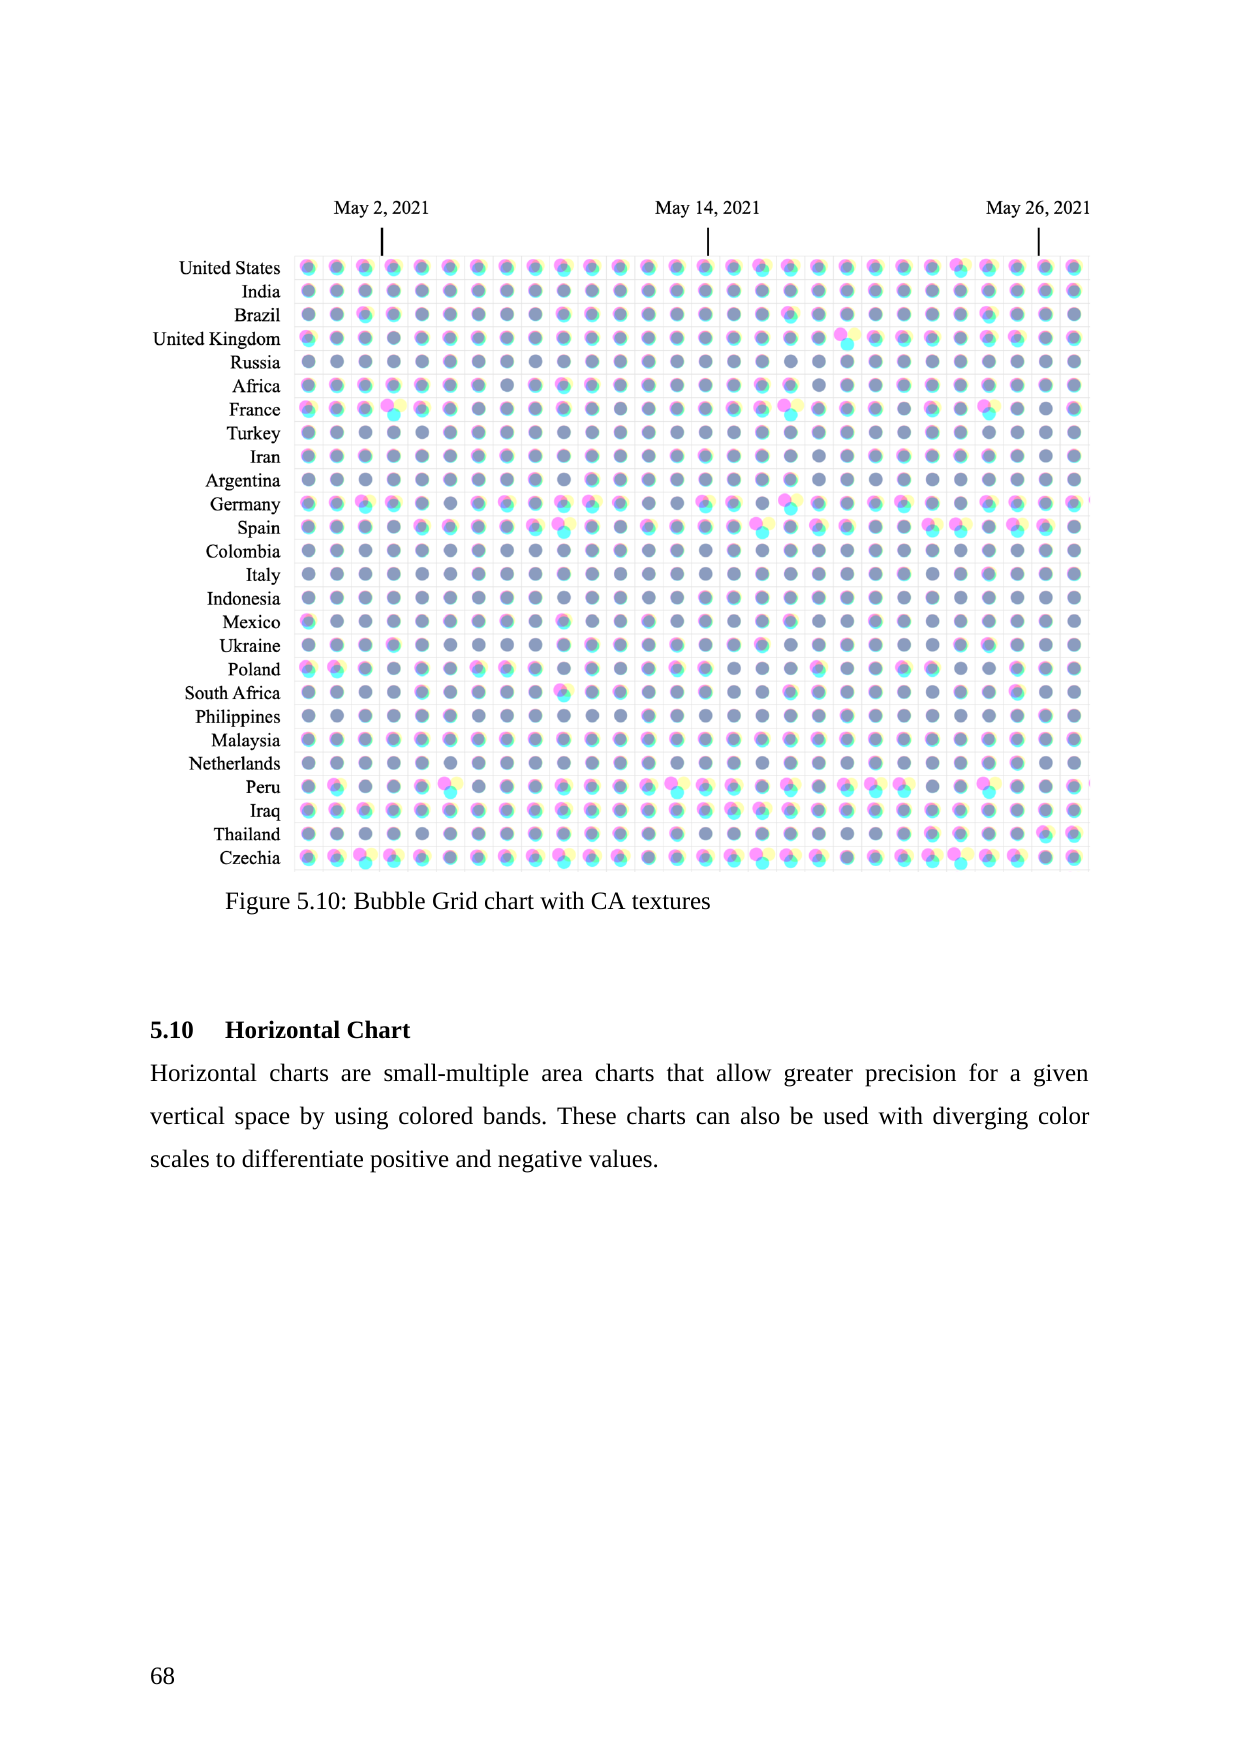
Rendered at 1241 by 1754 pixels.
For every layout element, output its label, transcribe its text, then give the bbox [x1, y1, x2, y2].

text Horizontal charts are small-multiple area charts that allow greater precision for a given vertical space by using colored bands. These charts can also be used with diverging color scales to differentiate positive and negative values. [150, 1058, 1090, 1173]
picture [150, 193, 1091, 872]
text 5.10 Horizontal Chart [150, 1015, 1090, 1044]
text Figure 5.10: Bubble Grid chart with CA textures [150, 886, 1090, 914]
